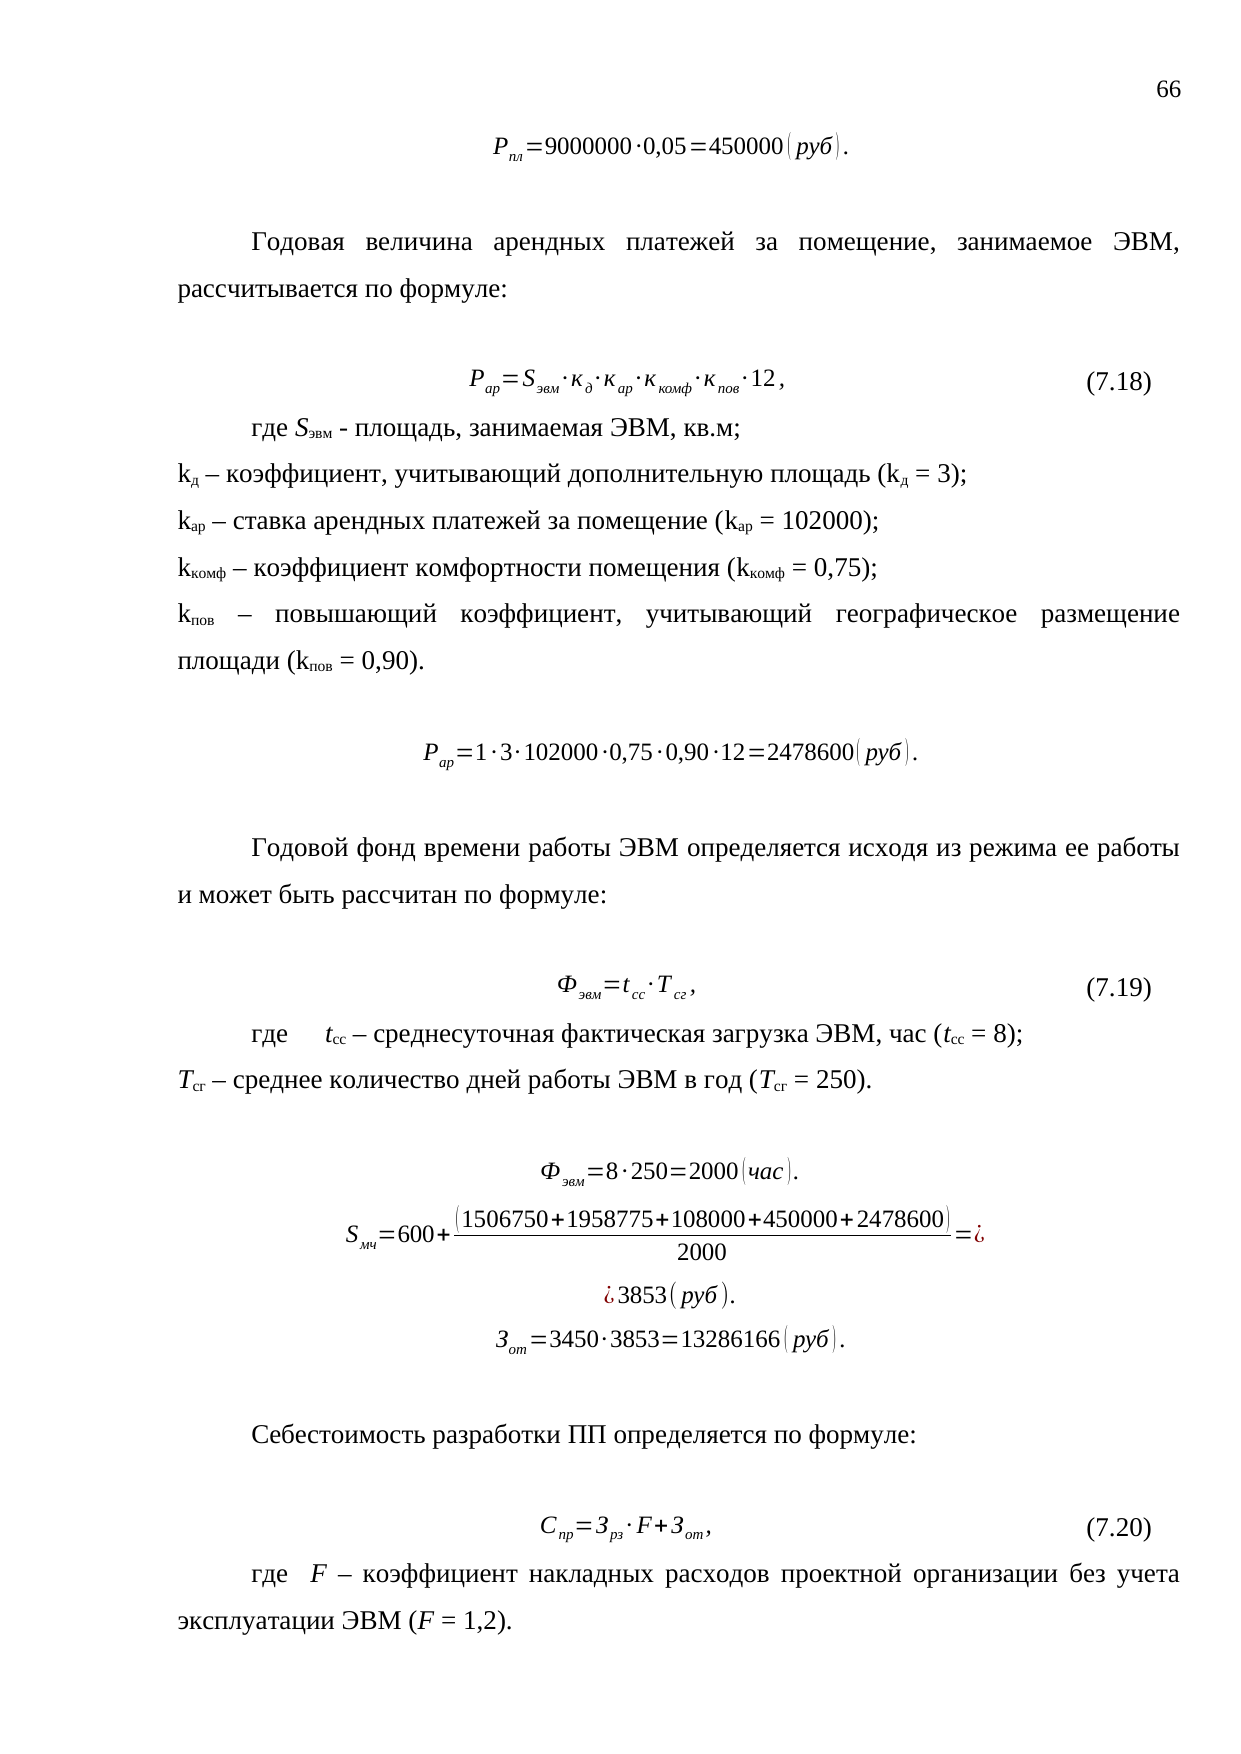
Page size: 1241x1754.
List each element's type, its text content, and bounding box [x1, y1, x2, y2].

text kкомф – коэффициент комфортности помещения (kкомф = 0,75); [177, 551, 1181, 582]
table_cell [177, 1204, 1152, 1324]
table_header [177, 737, 1152, 784]
text Себестоимость разработки ПП определяется по формуле: [177, 1418, 1181, 1449]
table_header (7.20) [1075, 1511, 1152, 1557]
table_header [177, 1157, 1152, 1204]
text Годовая величина арендных платежей за помещение, занимаемое ЭВМ, рассчитывается по формуле: [177, 225, 1181, 303]
text kд – коэффициент, учитывающий дополнительную площадь (kд = 3); [177, 457, 1181, 488]
table_header (7.18) [1075, 365, 1152, 411]
text где Sэвм - площадь, занимаемая ЭВМ, кв.м; [177, 411, 1181, 442]
table_cell [177, 1324, 1152, 1371]
text Тсг – среднее количество дней работы ЭВМ в год (Тсг = 250). [177, 1063, 1181, 1094]
table_header [177, 365, 1075, 411]
text kар – ставка арендных платежей за помещение (kар = 102000); [177, 504, 1181, 535]
text где F – коэффициент накладных расходов проектной организации без учета эксплуатации ЭВМ (F = 1,2). [177, 1557, 1181, 1635]
text Годовой фонд времени работы ЭВМ определяется исходя из режима ее работы и может быть рассчитан по формуле: [177, 831, 1181, 909]
table_header [177, 971, 1075, 1017]
text kпов – повышающий коэффициент, учитывающий географическое размещение площади (kпов = 0,90). [177, 597, 1181, 675]
table_header [177, 131, 1152, 178]
table_header (7.19) [1075, 971, 1152, 1017]
table_header [177, 1511, 1075, 1557]
text где tсс – среднесуточная фактическая загрузка ЭВМ, час (tсс = 8); [177, 1017, 1181, 1048]
